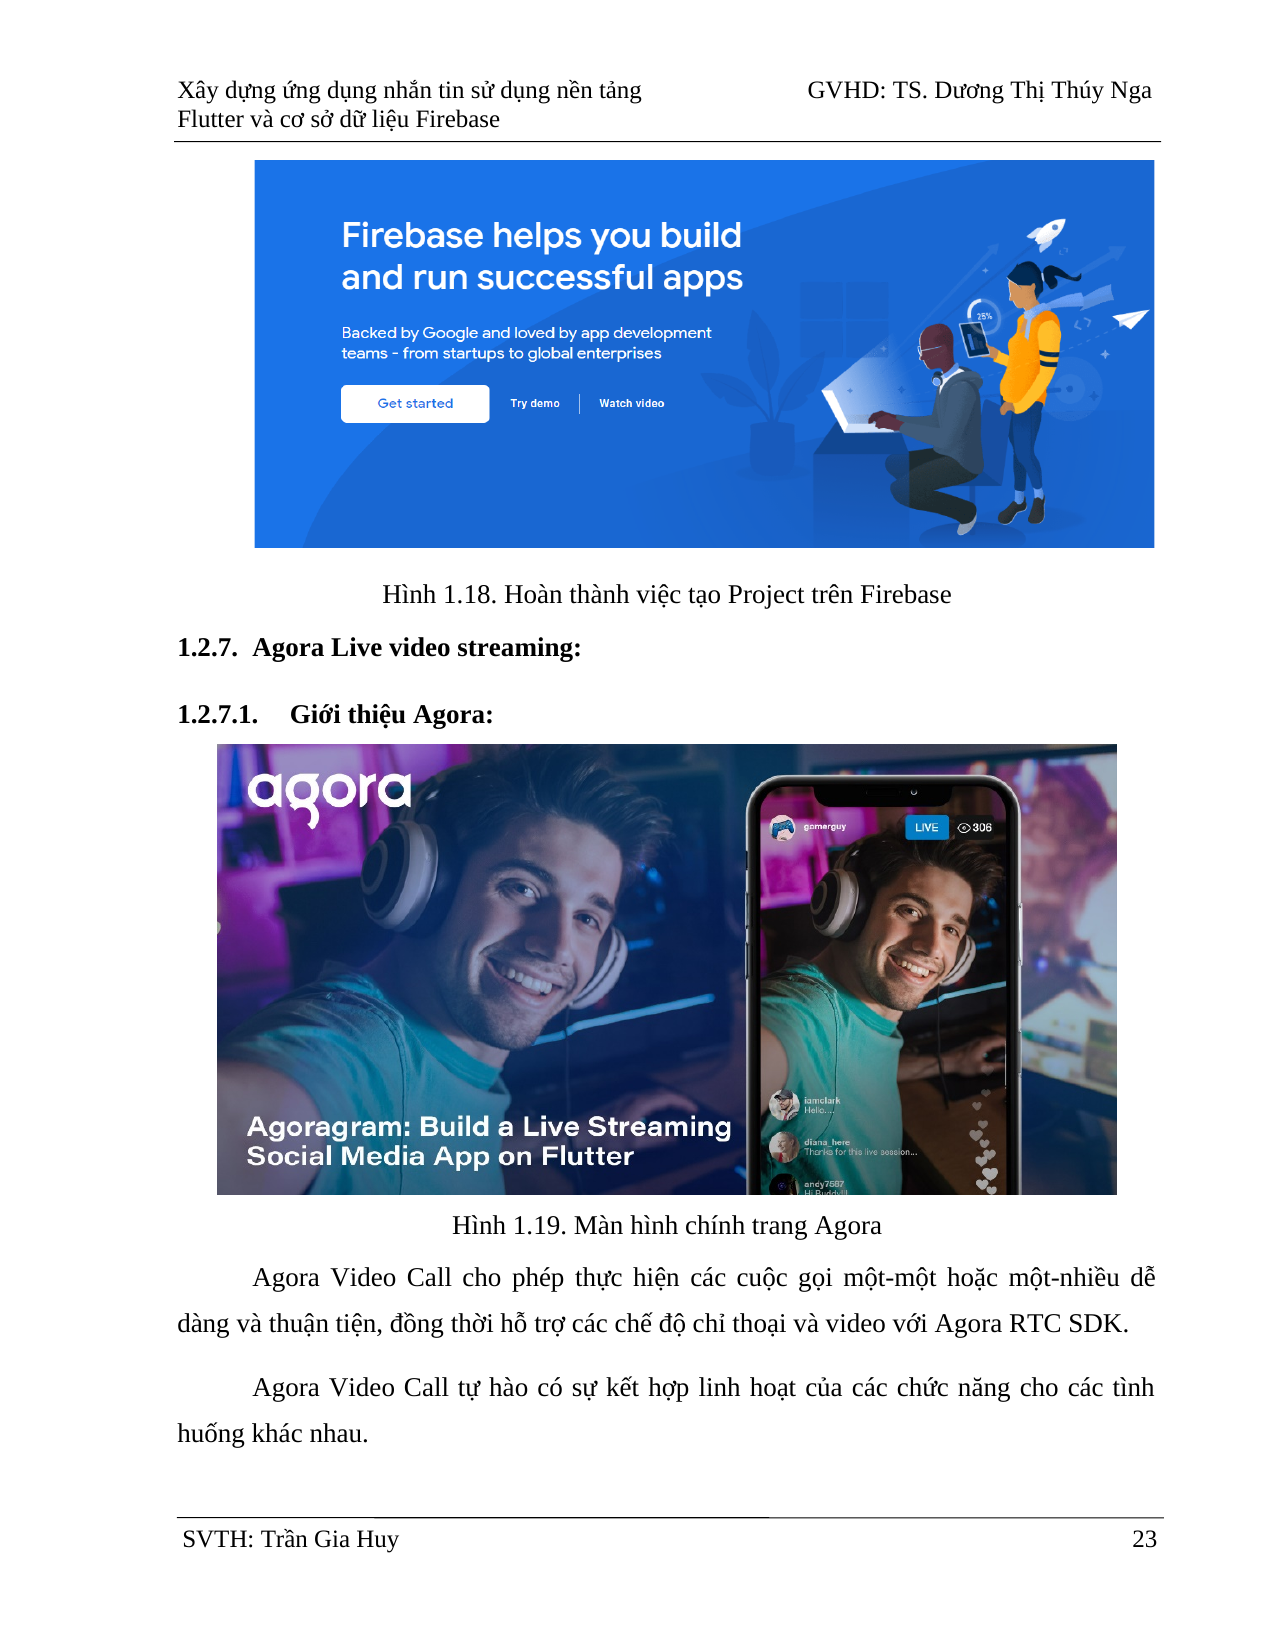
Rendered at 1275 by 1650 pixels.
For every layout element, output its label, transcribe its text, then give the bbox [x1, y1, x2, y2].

text Hình 1.18. Hoàn thành việc tạo Project trên Firebase [177, 579, 1157, 610]
subtitle Giới thiệu Agora: [177, 698, 1157, 729]
text Hình 1.19. Màn hình chính trang Agora [177, 1209, 1157, 1240]
subtitle Agora Live video streaming: [177, 631, 1157, 662]
picture [217, 744, 1117, 1195]
text Agora Video Call cho phép thực hiện các cuộc gọi một-một hoặc một-nhiều dễ dàng và thuận tiện, đồng thời hỗ trợ các chế độ chỉ thoại và video với Agora RTC SDK. [177, 1261, 1157, 1339]
picture [254, 160, 1155, 548]
text Agora Video Call tự hào có sự kết hợp linh hoạt của các chức năng cho các tình huống khác nhau. [177, 1371, 1157, 1449]
